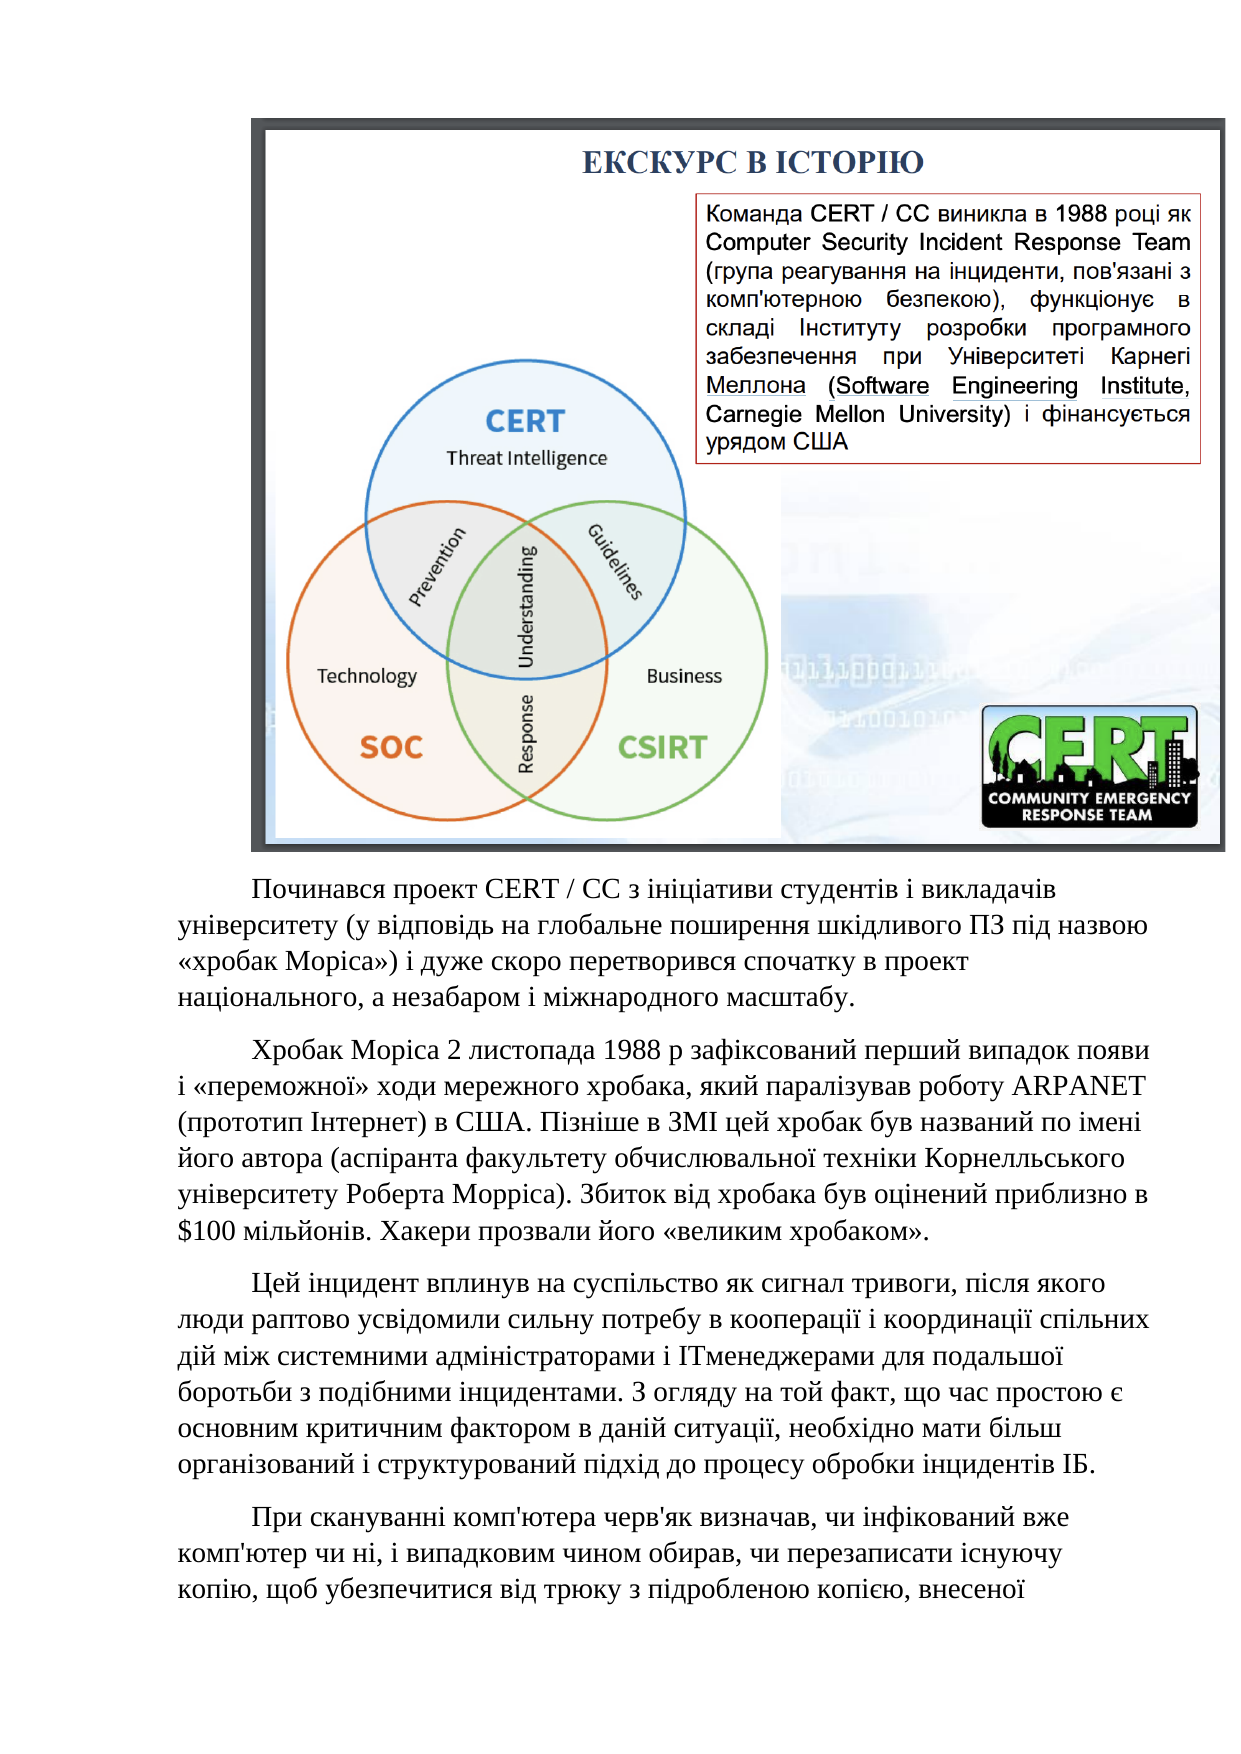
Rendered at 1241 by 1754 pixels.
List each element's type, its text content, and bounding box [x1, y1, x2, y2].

picture [251, 118, 1226, 852]
text Хробак Моріса 2 листопада 1988 р зафіксований перший випадок появи і «переможної» ходи мережного хробака, який паралізував роботу ARPANET (прототип Інтернет) в США. Пізніше в ЗМІ цей хробак був названий по імені його автора (аспіранта факультету обчислювальної техніки Корнелльського університету Роберта Морріса). Збиток від хробака був оцінений приблизно в $100 мільйонів. Хакери прозвали його «великим хробаком». [177, 1032, 1152, 1246]
text Починався проект CERT / CC з ініціативи студентів і викладачів університету (у відповідь на глобальне поширення шкідливого ПЗ під назвою «хробак Моріса») і дуже скоро перетворився спочатку в проект національного, а незабаром і міжнародного масштабу. [177, 871, 1152, 1013]
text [177, 1499, 1152, 1605]
text Цей інцидент вплинув на суспільство як сигнал тривоги, після якого люди раптово усвідомили сильну потребу в кооперації і координації спільних дій між системними адміністраторами і ITменеджерами для подальшої боротьби з подібними інцидентами. З огляду на той факт, що час простою є основним критичним фактором в даній ситуації, необхідно мати більш організований і структурований підхід до процесу обробки інцидентів ІБ. [177, 1266, 1152, 1480]
